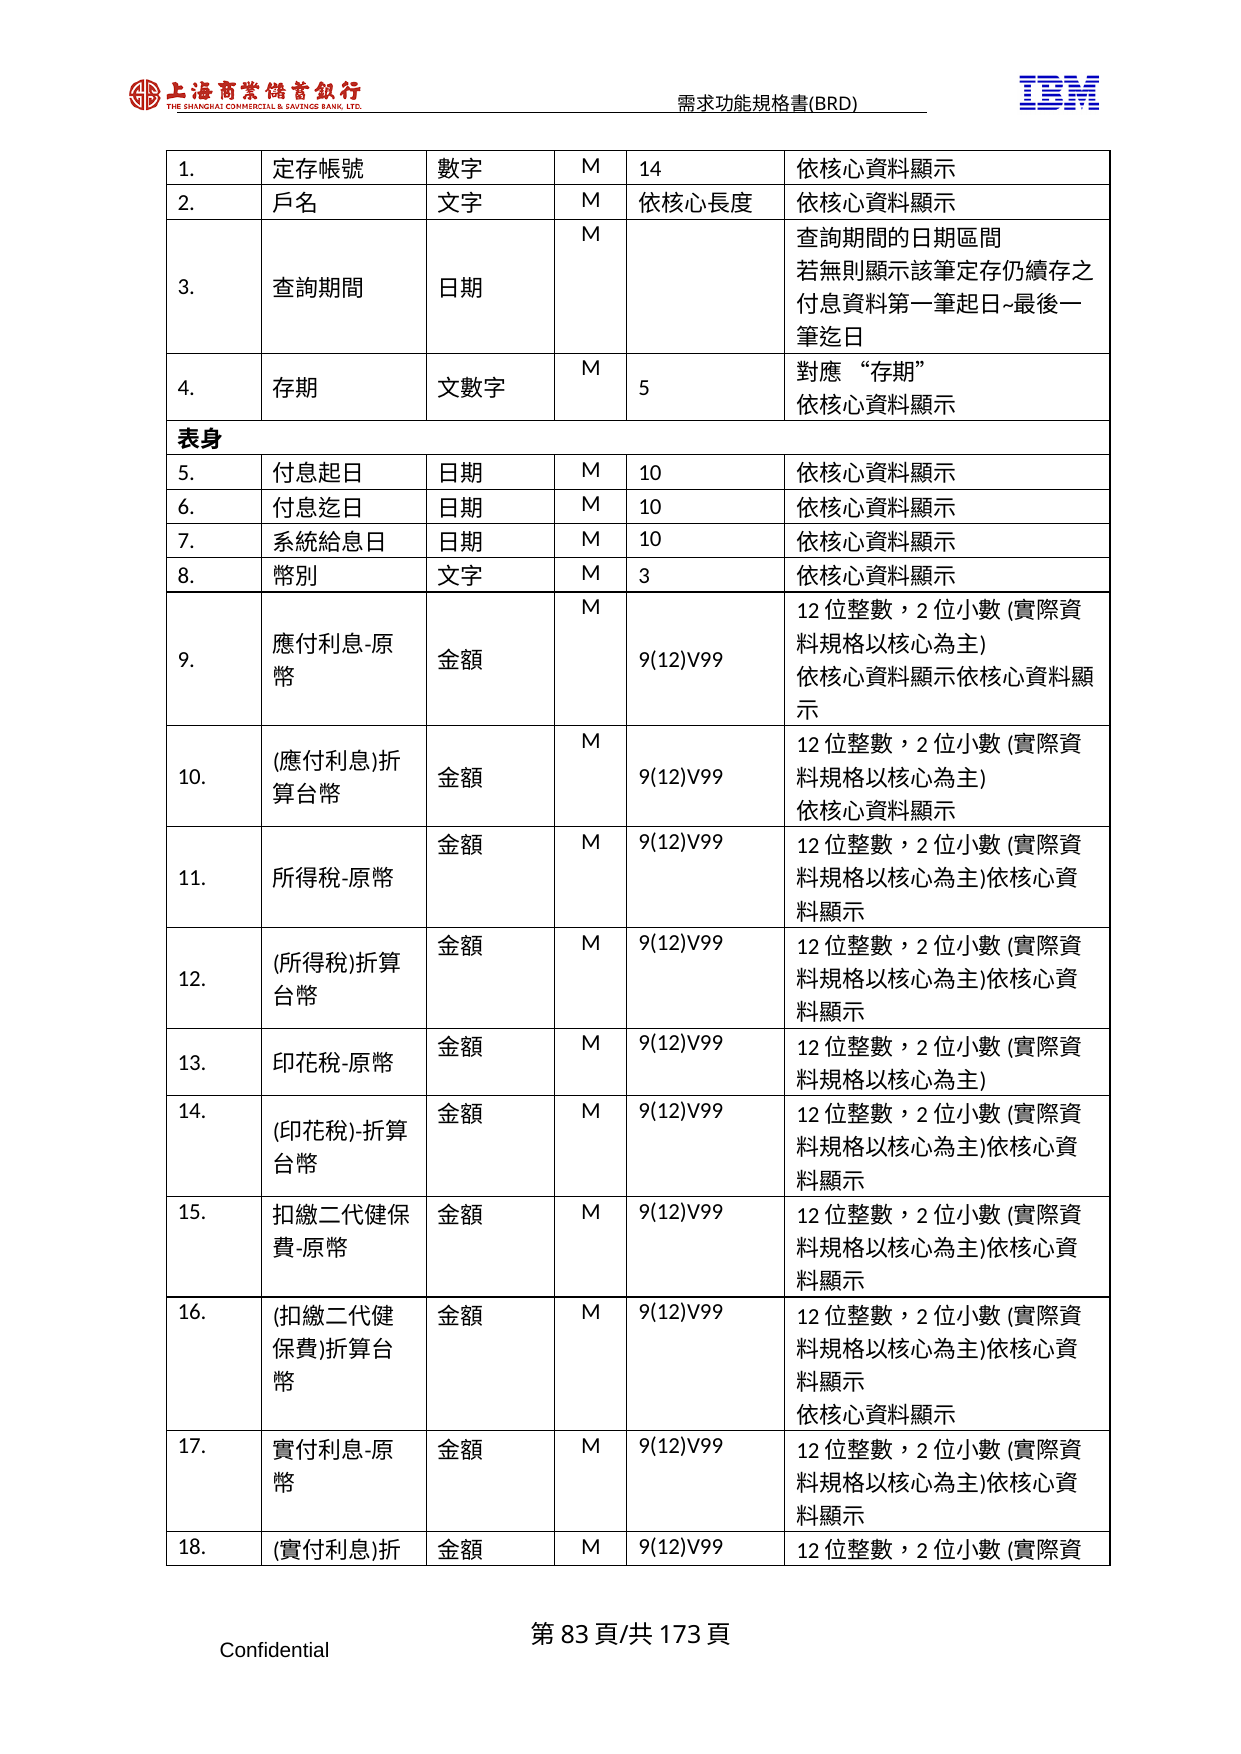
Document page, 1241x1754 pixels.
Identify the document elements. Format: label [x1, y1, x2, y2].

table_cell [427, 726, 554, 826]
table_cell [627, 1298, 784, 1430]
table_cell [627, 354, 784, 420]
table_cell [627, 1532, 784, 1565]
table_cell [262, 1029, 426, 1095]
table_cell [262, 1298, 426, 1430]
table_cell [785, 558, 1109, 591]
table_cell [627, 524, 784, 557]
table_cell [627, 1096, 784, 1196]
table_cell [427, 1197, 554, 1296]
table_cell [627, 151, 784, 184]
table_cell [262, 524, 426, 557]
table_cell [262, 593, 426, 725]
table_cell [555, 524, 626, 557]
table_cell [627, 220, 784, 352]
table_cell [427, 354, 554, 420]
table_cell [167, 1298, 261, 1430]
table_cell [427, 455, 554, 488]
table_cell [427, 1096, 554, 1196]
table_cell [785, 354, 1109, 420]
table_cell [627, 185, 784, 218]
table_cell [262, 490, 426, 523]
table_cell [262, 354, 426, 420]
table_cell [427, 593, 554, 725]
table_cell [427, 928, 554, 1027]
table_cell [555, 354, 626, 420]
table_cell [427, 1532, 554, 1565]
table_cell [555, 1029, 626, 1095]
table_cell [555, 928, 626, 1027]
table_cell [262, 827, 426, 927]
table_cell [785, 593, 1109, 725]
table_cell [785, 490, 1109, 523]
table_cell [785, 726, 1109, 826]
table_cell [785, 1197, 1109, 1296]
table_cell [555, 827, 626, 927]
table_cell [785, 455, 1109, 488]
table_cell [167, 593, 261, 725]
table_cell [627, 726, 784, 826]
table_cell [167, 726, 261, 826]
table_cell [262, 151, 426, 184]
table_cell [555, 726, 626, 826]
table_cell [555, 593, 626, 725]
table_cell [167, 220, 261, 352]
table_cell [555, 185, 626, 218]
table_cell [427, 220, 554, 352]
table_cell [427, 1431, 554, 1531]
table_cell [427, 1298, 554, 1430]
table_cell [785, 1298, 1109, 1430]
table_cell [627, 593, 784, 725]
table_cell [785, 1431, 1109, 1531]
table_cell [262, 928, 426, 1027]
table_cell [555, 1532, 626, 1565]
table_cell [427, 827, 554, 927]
picture [122, 77, 369, 113]
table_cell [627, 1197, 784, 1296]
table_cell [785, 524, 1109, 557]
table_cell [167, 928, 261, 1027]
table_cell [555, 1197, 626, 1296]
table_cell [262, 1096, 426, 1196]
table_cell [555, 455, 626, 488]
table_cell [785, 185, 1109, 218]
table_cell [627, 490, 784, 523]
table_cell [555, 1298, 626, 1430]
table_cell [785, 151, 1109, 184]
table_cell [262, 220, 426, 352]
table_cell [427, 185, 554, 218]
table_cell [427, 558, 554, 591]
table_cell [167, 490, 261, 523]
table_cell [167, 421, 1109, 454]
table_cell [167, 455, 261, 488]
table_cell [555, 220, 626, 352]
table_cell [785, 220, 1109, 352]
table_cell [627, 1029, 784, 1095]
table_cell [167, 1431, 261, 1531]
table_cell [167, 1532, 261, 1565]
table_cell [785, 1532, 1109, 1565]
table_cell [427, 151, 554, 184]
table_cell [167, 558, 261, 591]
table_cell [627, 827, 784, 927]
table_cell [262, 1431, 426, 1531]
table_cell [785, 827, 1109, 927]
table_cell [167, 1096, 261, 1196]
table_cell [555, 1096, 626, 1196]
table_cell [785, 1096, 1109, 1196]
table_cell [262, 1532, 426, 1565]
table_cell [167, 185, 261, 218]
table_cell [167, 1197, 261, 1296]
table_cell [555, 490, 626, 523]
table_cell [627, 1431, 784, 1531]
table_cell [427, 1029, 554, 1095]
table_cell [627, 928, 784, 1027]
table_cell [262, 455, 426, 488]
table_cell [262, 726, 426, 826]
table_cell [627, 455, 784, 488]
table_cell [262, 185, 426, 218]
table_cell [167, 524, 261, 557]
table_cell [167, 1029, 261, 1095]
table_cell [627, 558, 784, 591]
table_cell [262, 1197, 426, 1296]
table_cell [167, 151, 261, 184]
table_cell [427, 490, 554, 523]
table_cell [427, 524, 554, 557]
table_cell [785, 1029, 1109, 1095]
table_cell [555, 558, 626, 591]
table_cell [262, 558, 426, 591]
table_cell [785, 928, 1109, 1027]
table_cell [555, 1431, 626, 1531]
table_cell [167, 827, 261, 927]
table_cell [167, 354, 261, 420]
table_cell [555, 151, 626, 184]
